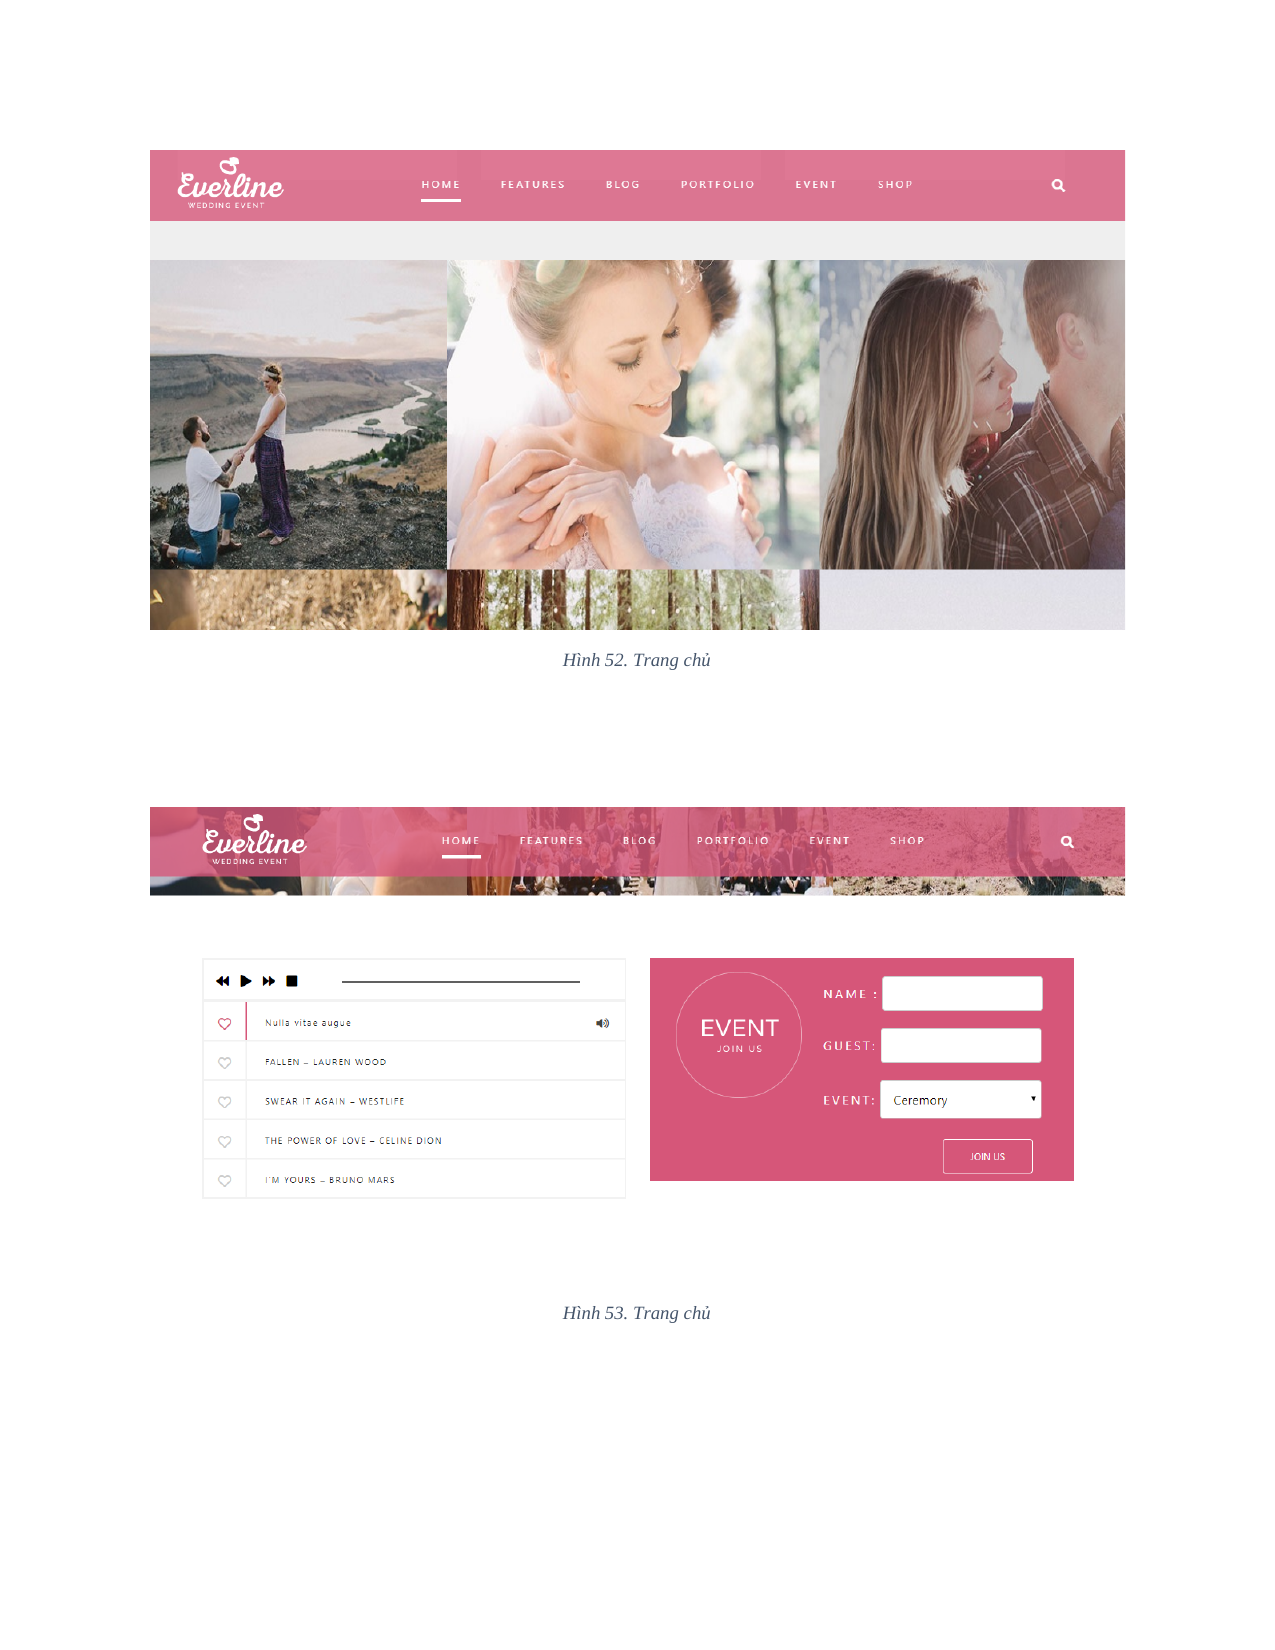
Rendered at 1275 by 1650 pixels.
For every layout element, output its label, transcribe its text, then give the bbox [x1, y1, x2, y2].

text Hình 52. Trang chủ [150, 649, 1125, 670]
picture [150, 150, 1125, 630]
text Hình 53. Trang chủ [150, 1302, 1125, 1324]
picture [150, 807, 1125, 1284]
